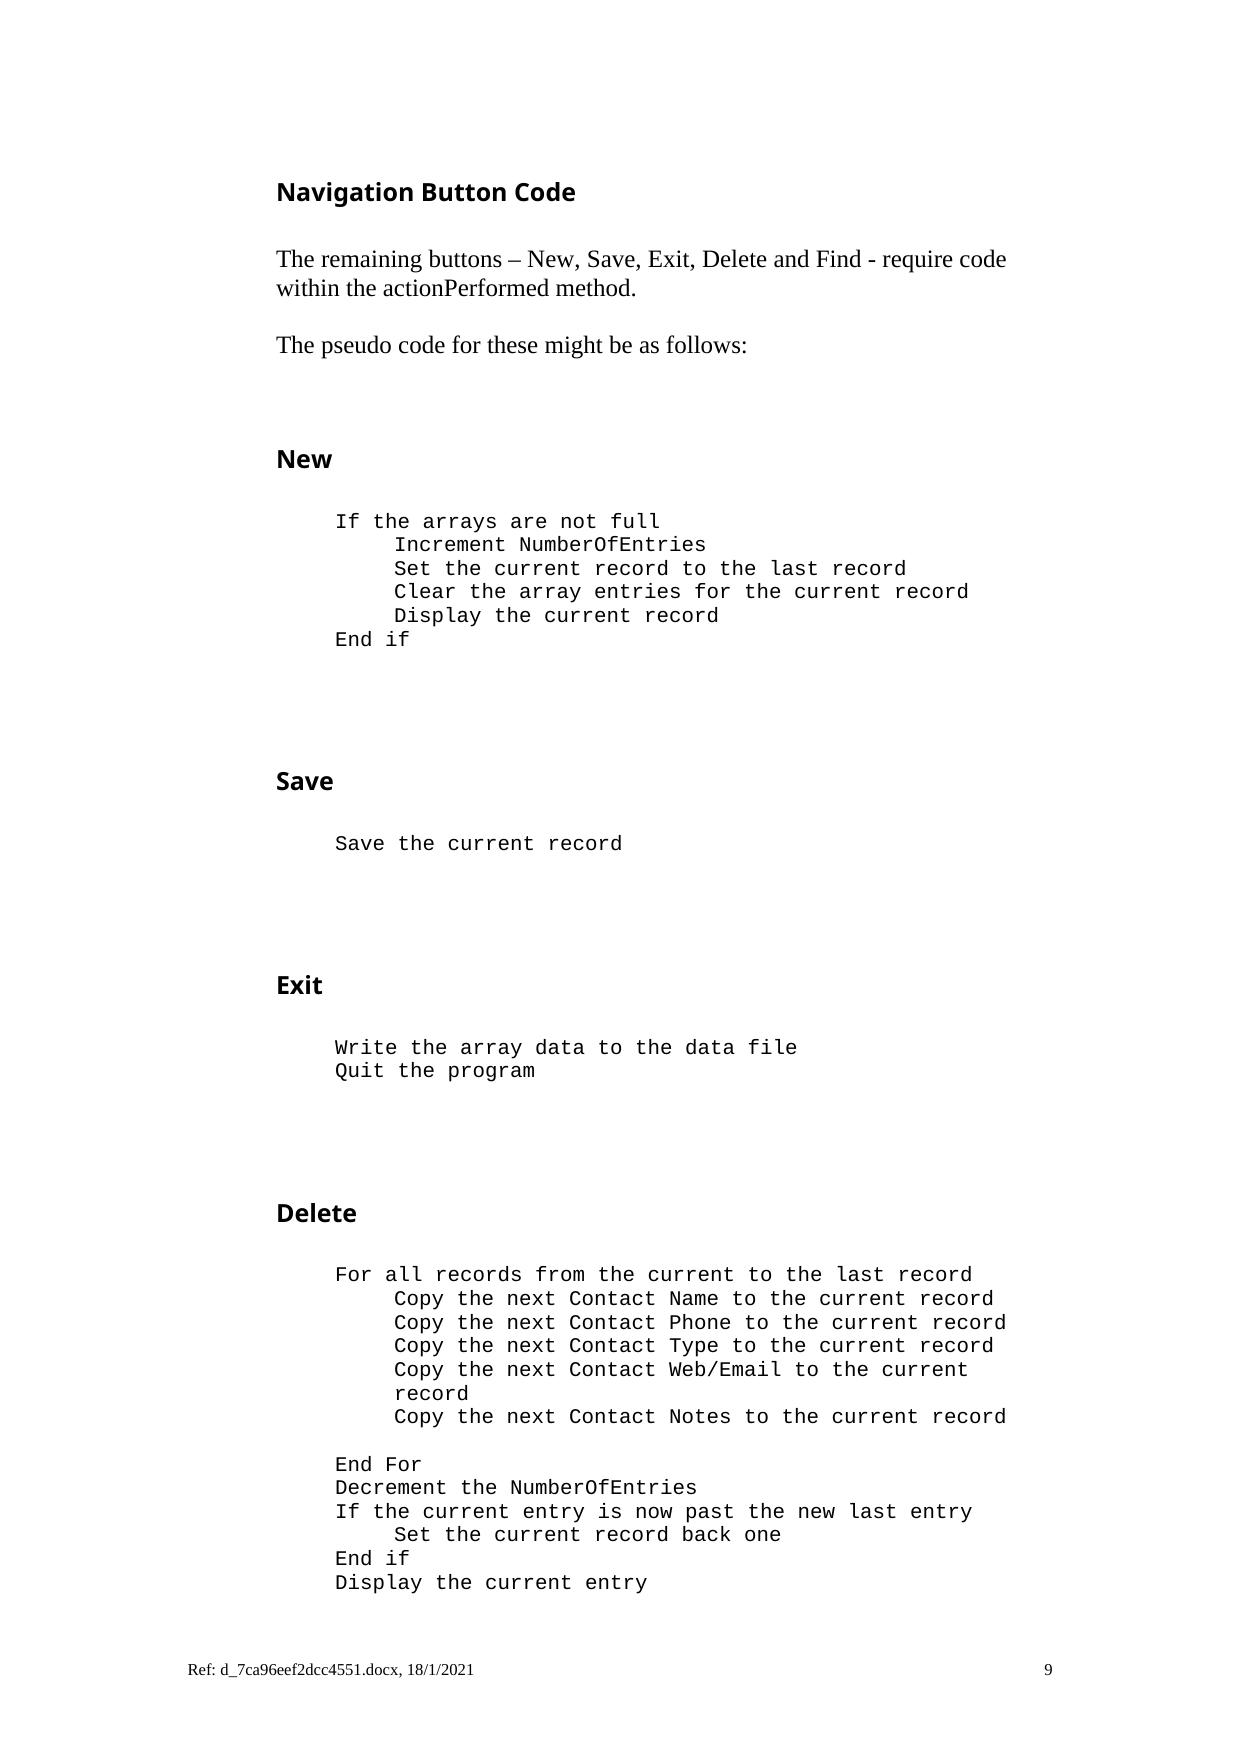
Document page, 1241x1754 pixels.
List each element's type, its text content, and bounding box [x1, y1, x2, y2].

subtitle Save [276, 764, 1053, 798]
text Copy the next Contact Web/Email to the current record [394, 1359, 1053, 1406]
subtitle Navigation Button Code [276, 175, 1053, 209]
text Save the current record [335, 833, 1053, 856]
text Copy the next Contact Phone to the current record [394, 1312, 1053, 1335]
text End For [335, 1453, 1053, 1477]
text For all records from the current to the last record [335, 1264, 1053, 1288]
subtitle Delete [276, 1195, 1053, 1229]
text Display the current record [394, 605, 1053, 629]
subtitle Exit [276, 968, 1053, 1002]
text The remaining buttons – New, Save, Exit, Delete and Find - require code within the actionPerformed method. [276, 244, 1053, 302]
text Display the current entry [335, 1572, 1053, 1595]
text Write the array data to the data file [335, 1037, 1053, 1060]
text Increment NumberOfEntries [394, 534, 1053, 558]
text The pseudo code for these might be as follows: [276, 330, 1053, 359]
text Clear the array entries for the current record [394, 582, 1053, 605]
text Decrement the NumberOfEntries [335, 1477, 1053, 1501]
text End if [335, 629, 1053, 652]
text Set the current record to the last record [394, 558, 1053, 582]
subtitle New [276, 442, 1053, 476]
text End if [335, 1548, 1053, 1572]
text Copy the next Contact Type to the current record [394, 1335, 1053, 1359]
text Set the current record back one [394, 1524, 1053, 1548]
text Copy the next Contact Notes to the current record [394, 1406, 1053, 1430]
text Quit the program [335, 1060, 1053, 1084]
text If the arrays are not full [335, 511, 1053, 534]
text Copy the next Contact Name to the current record [394, 1288, 1053, 1312]
text If the current entry is now past the new last entry [335, 1501, 1053, 1524]
